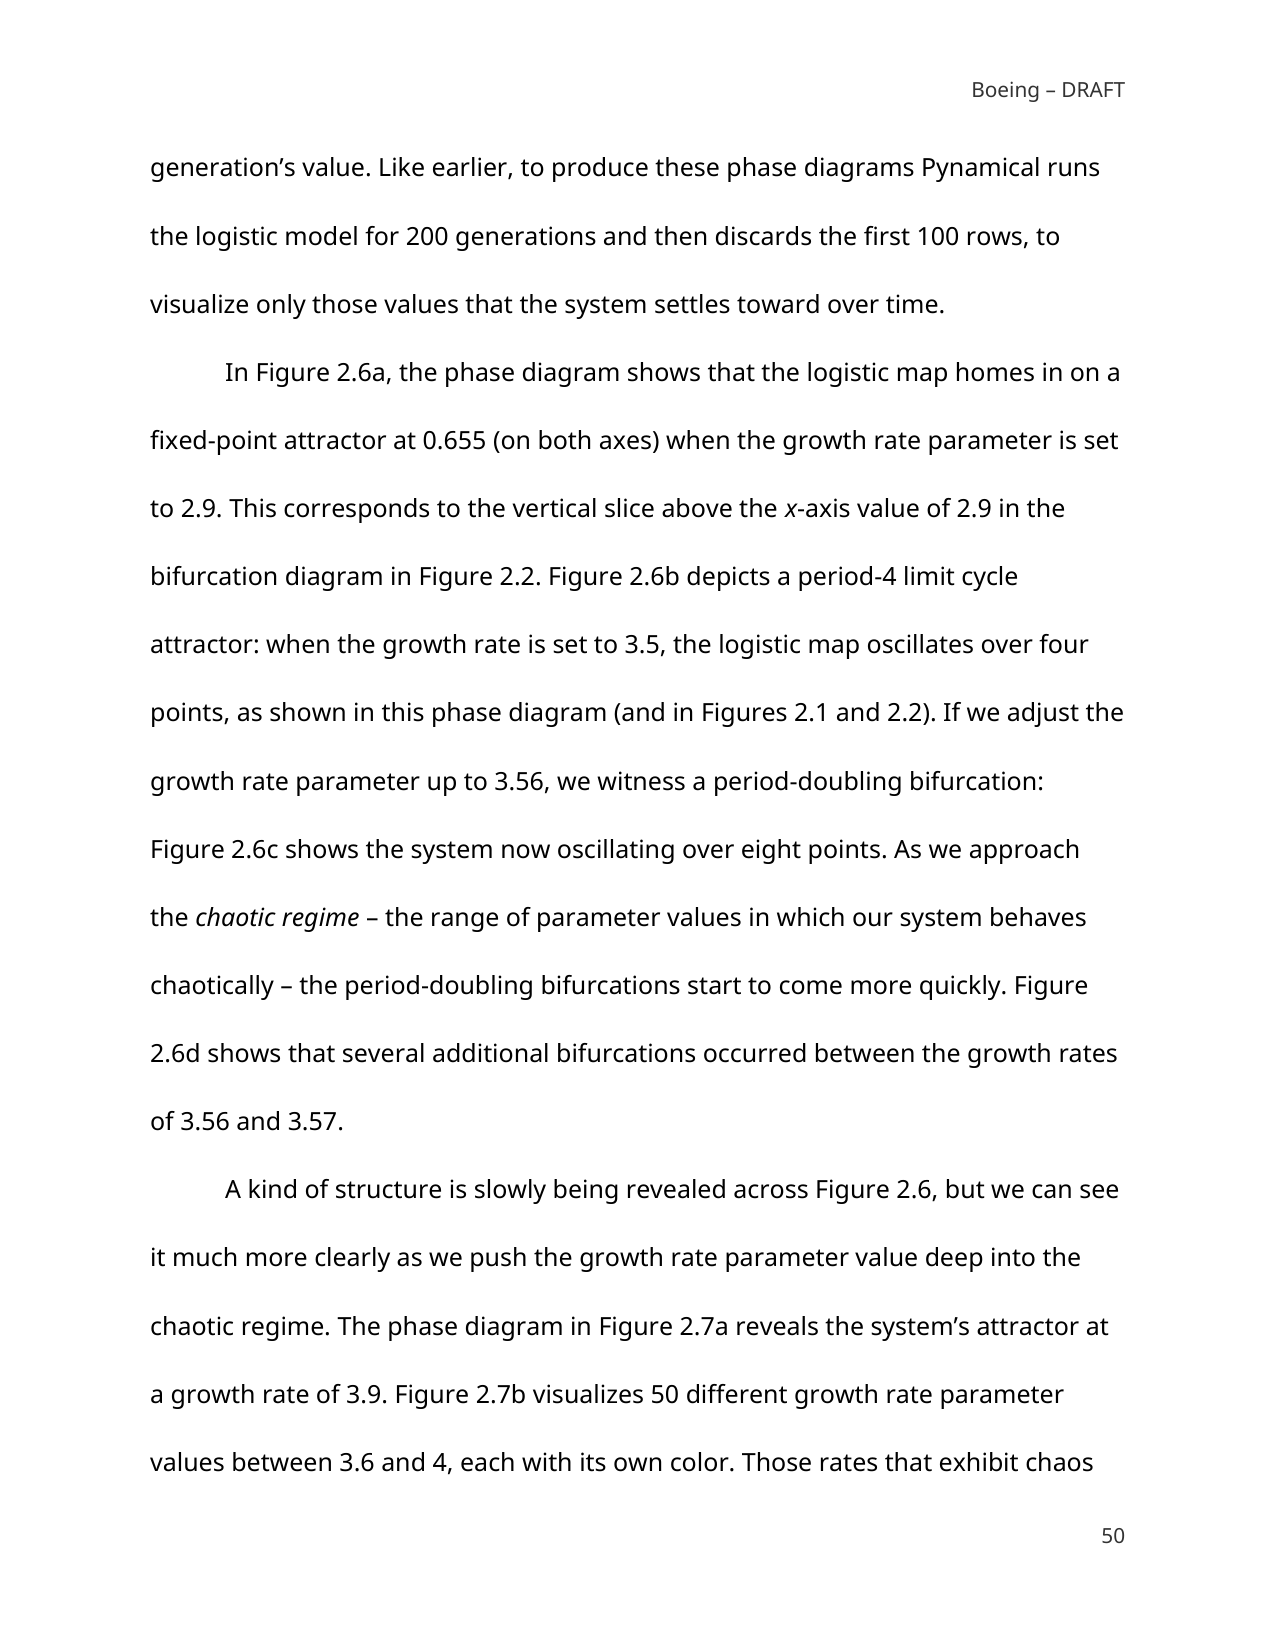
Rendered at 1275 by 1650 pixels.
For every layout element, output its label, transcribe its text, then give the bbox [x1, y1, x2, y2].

text In Figure 2.6a, the phase diagram shows that the logistic map homes in on a fixed-point attractor at 0.655 (on both axes) when the growth rate parameter is set to 2.9. This corresponds to the vertical slice above the x-axis value of 2.9 in the bifurcation diagram in Figure 2.2. Figure 2.6b depicts a period-4 limit cycle attractor: when the growth rate is set to 3.5, the logistic map oscillates over four points, as shown in this phase diagram (and in Figures 2.1 and 2.2). If we adjust the growth rate parameter up to 3.56, we witness a period-doubling bifurcation: Figure 2.6c shows the system now oscillating over eight points. As we approach the chaotic regime – the range of parameter values in which our system behaves chaotically – the period-doubling bifurcations start to come more quickly. Figure 2.6d shows that several additional bifurcations occurred between the growth rates of 3.56 and 3.57. [150, 354, 1125, 1138]
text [150, 1172, 1125, 1478]
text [150, 150, 1125, 320]
